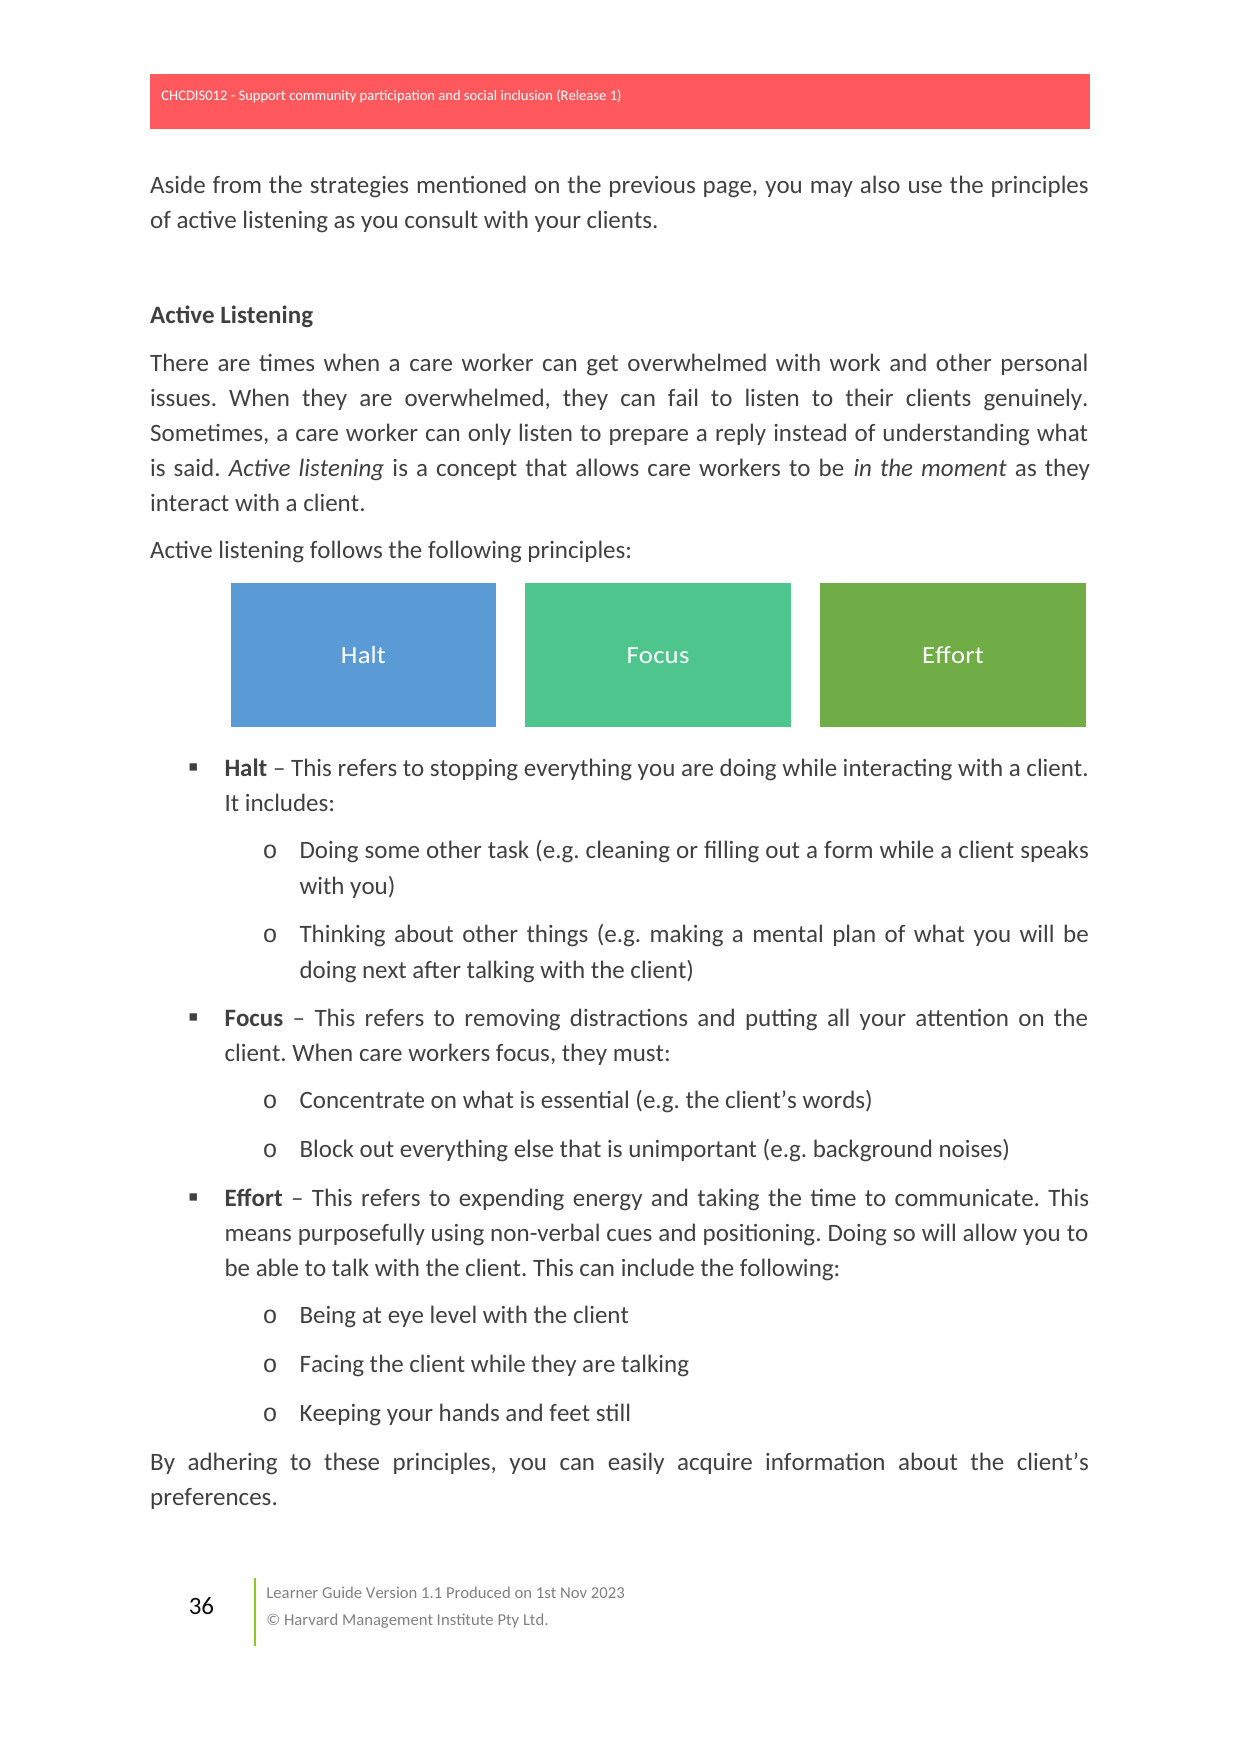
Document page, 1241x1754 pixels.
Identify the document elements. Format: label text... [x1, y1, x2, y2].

text By adhering to these principles, you can easily acquire information about the client’s preferences. [150, 1447, 1090, 1512]
text There are times when a care worker can get overwhelmed with work and other personal issues. When they are overwhelmed, they can fail to listen to their clients genuinely. Sometimes, a care worker can only listen to prepare a reply instead of understanding what is said. Active listening is a concept that allows care workers to be in the moment as they interact with a client. [150, 347, 1090, 517]
text Active listening follows the following principles: [150, 534, 1090, 565]
list Concentrate on what is essential (e.g. the client’s words) [262, 1084, 1090, 1116]
list Block out everything else that is unimportant (e.g. background noises) [262, 1133, 1090, 1165]
text Aside from the strategies mentioned on the previous page, you may also use the principles of active listening as you consult with your clients. [150, 169, 1090, 235]
list Keeping your hands and feet still [262, 1398, 1090, 1429]
text Active Listening [150, 299, 1090, 330]
list Halt – This refers to stopping everything you are doing while interacting with a client. It includes: [187, 752, 1090, 817]
list Being at eye level with the client [262, 1300, 1090, 1331]
list Facing the client while they are talking [262, 1349, 1090, 1380]
list Doing some other task (e.g. cleaning or filling out a form while a client speaks with you) [262, 834, 1090, 901]
list Effort – This refers to expending energy and taking the time to communicate. This means purposefully using non-verbal cues and positioning. Doing so will allow you to be able to talk with the client. This can include the following: [187, 1182, 1090, 1283]
list Thinking about other things (e.g. making a mental plan of what you will be doing next after talking with the client) [262, 918, 1090, 985]
list Focus – This refers to removing distractions and putting all your attention on the client. When care workers focus, they must: [187, 1002, 1090, 1067]
